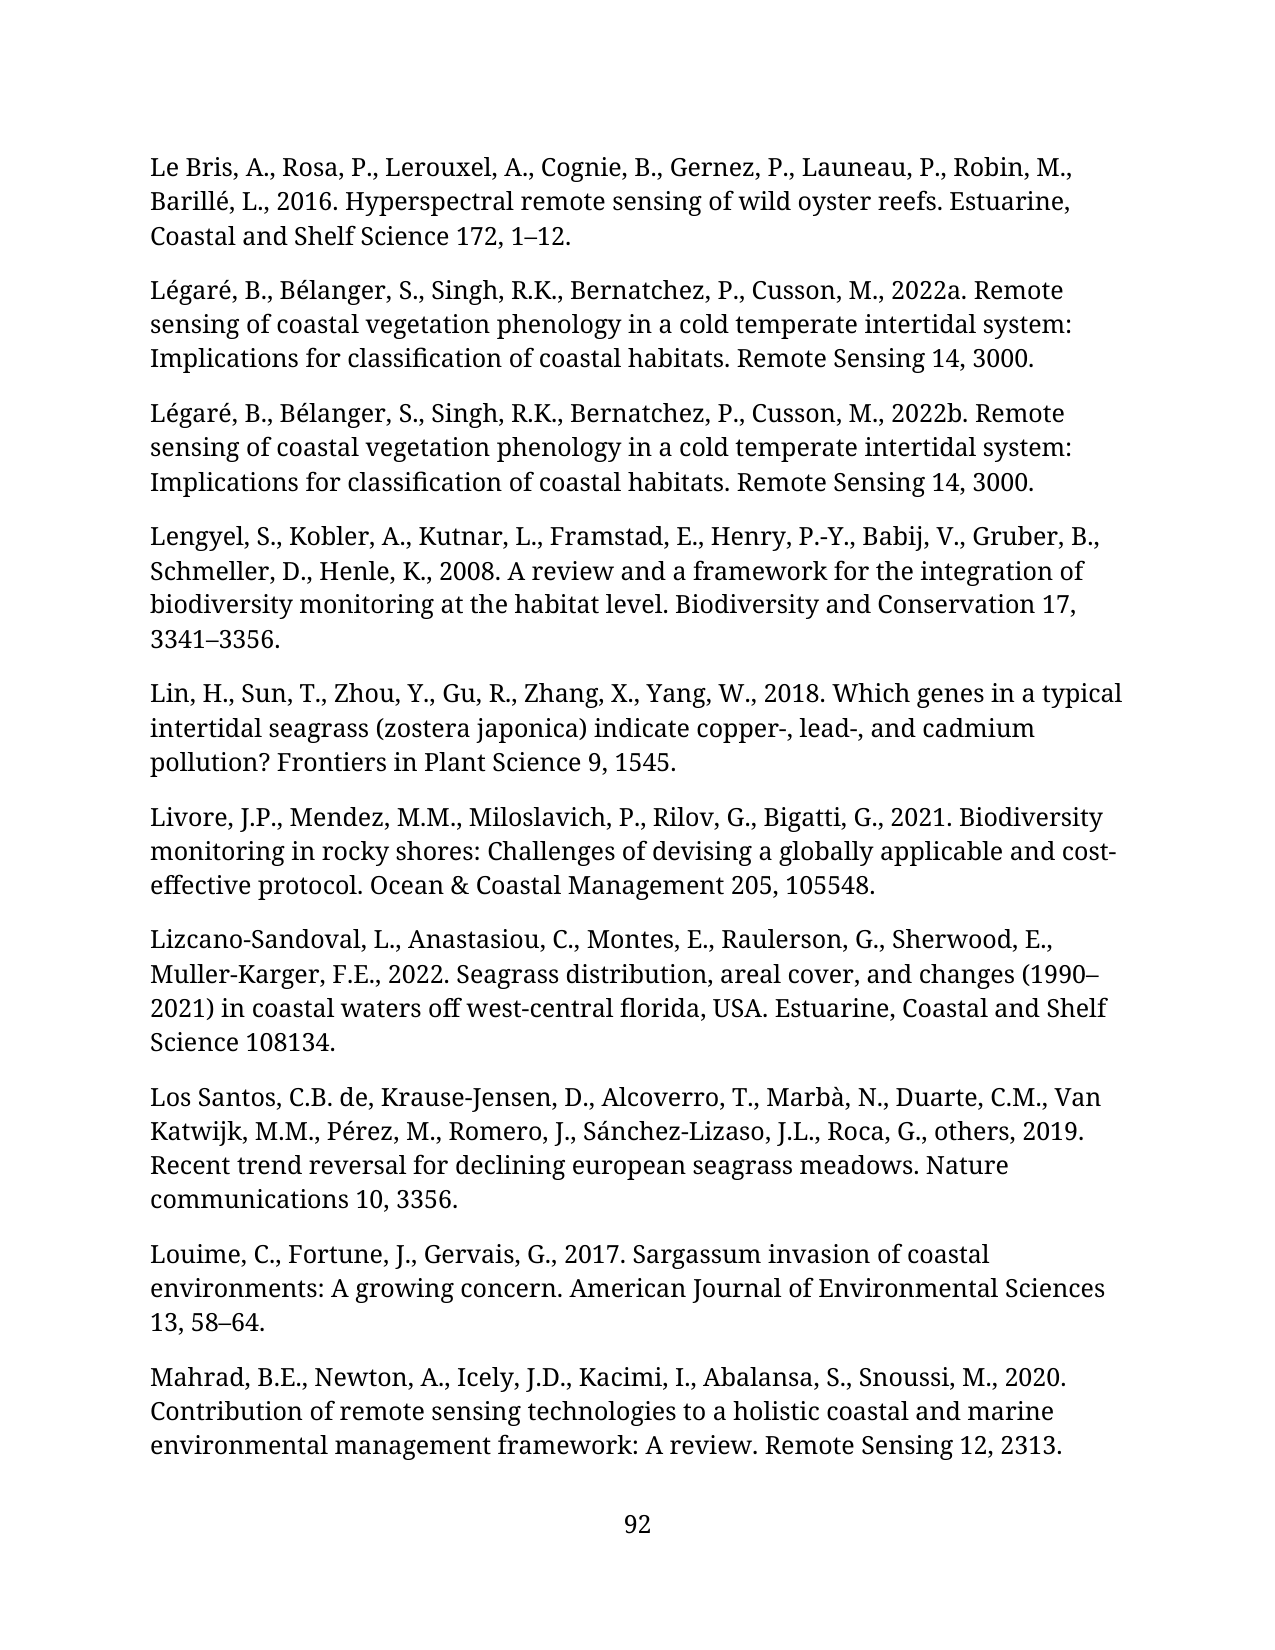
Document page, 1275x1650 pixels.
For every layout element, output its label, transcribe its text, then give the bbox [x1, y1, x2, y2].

text Lengyel, S., Kobler, A., Kutnar, L., Framstad, E., Henry, P.-Y., Babij, V., Gruber, B., Schmeller, D., Henle, K., 2008. A review and a framework for the integration of biodiversity monitoring at the habitat level. Biodiversity and Conservation 17, 3341–3356. [150, 519, 1125, 655]
text Los Santos, C.B. de, Krause-Jensen, D., Alcoverro, T., Marbà, N., Duarte, C.M., Van Katwijk, M.M., Pérez, M., Romero, J., Sánchez-Lizaso, J.L., Roca, G., others, 2019. Recent trend reversal for declining european seagrass meadows. Nature communications 10, 3356. [150, 1079, 1125, 1216]
text Le Bris, A., Rosa, P., Lerouxel, A., Cognie, B., Gernez, P., Launeau, P., Robin, M., Barillé, L., 2016. Hyperspectral remote sensing of wild oyster reefs. Estuarine, Coastal and Shelf Science 172, 1–12. [150, 150, 1125, 252]
text Lizcano-Sandoval, L., Anastasiou, C., Montes, E., Raulerson, G., Sherwood, E., Muller-Karger, F.E., 2022. Seagrass distribution, areal cover, and changes (1990–2021) in coastal waters off west-central florida, USA. Estuarine, Coastal and Shelf Science 108134. [150, 922, 1125, 1058]
text Louime, C., Fortune, J., Gervais, G., 2017. Sargassum invasion of coastal environments: A growing concern. American Journal of Environmental Sciences 13, 58–64. [150, 1236, 1125, 1338]
text Livore, J.P., Mendez, M.M., Miloslavich, P., Rilov, G., Bigatti, G., 2021. Biodiversity monitoring in rocky shores: Challenges of devising a globally applicable and cost-effective protocol. Ocean & Coastal Management 205, 105548. [150, 799, 1125, 901]
text Lin, H., Sun, T., Zhou, Y., Gu, R., Zhang, X., Yang, W., 2018. Which genes in a typical intertidal seagrass (zostera japonica) indicate copper-, lead-, and cadmium pollution? Frontiers in Plant Science 9, 1545. [150, 676, 1125, 778]
text Mahrad, B.E., Newton, A., Icely, J.D., Kacimi, I., Abalansa, S., Snoussi, M., 2020. Contribution of remote sensing technologies to a holistic coastal and marine environmental management framework: A review. Remote Sensing 12, 2313. [150, 1359, 1125, 1462]
text Légaré, B., Bélanger, S., Singh, R.K., Bernatchez, P., Cusson, M., 2022a. Remote sensing of coastal vegetation phenology in a cold temperate intertidal system: Implications for classification of coastal habitats. Remote Sensing 14, 3000. [150, 273, 1125, 375]
text Légaré, B., Bélanger, S., Singh, R.K., Bernatchez, P., Cusson, M., 2022b. Remote sensing of coastal vegetation phenology in a cold temperate intertidal system: Implications for classification of coastal habitats. Remote Sensing 14, 3000. [150, 396, 1125, 498]
